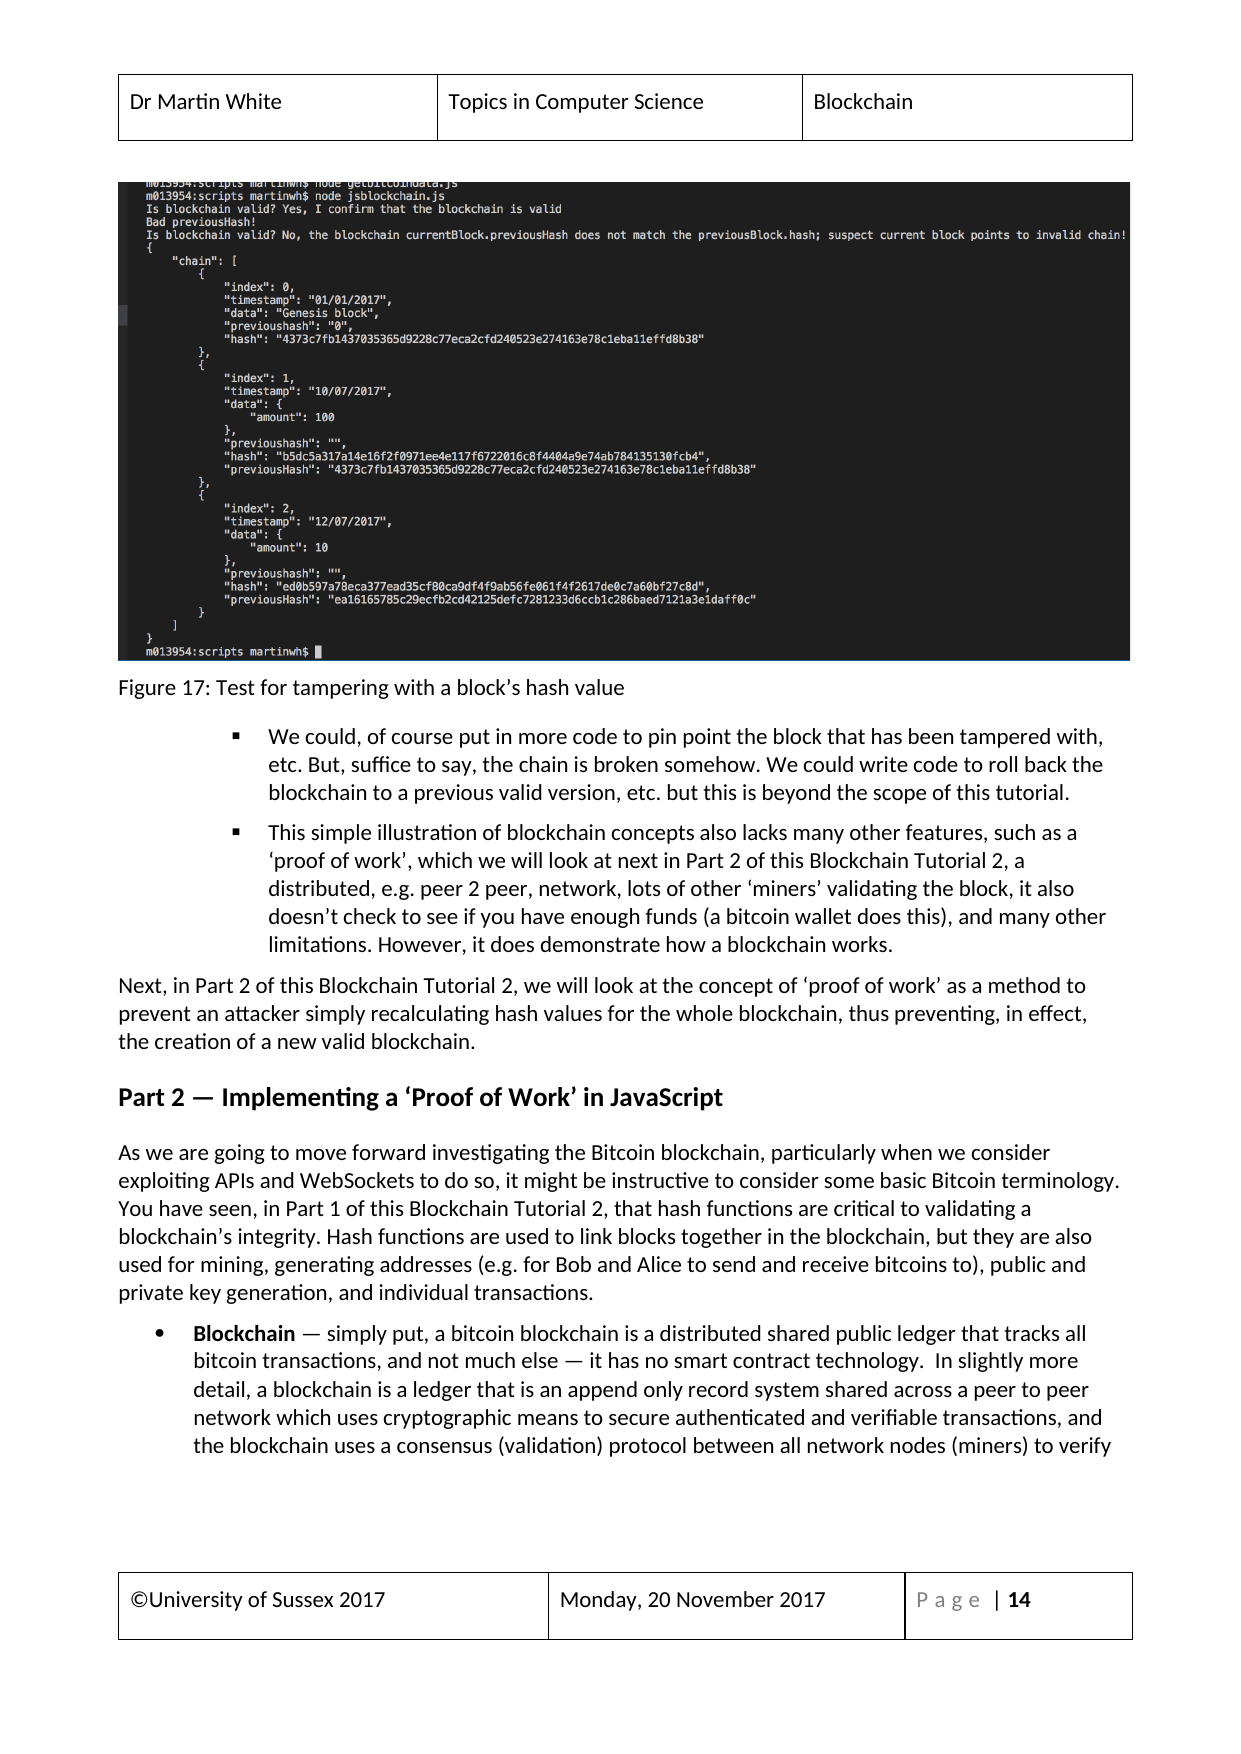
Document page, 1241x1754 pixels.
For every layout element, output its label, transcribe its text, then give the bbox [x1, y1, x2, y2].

text Next, in Part 2 of this Blockchain Tutorial 2, we will look at the concept of ‘proof of work’ as a method to prevent an attacker simply recalculating hash values for the whole blockchain, thus preventing, in effect, the creation of a new valid blockchain. [118, 971, 1122, 1055]
text Figure 17: Test for tampering with a block’s hash value [118, 673, 1122, 701]
list We could, of course put in more code to pin point the block that has been tampered with, etc. But, suffice to say, the chain is broken somehow. We could write code to roll back the blockchain to a previous valid version, etc. but this is beyond the scope of this tutorial. [231, 722, 1122, 806]
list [156, 1319, 1122, 1459]
text As we are going to move forward investigating the Bitcoin blockchain, particularly when we consider exploiting APIs and WebSockets to do so, it might be instructive to consider some basic Bitcoin terminology. You have seen, in Part 1 of this Blockchain Tutorial 2, that hash functions are critical to validating a blockchain’s integrity. Hash functions are used to link blocks together in the blockchain, but they are also used for mining, generating addresses (e.g. for Bob and Alice to send and receive bitcoins to), public and private key generation, and individual transactions. [118, 1138, 1122, 1306]
subtitle Part 2 — Implementing a ‘Proof of Work’ in JavaScript [118, 1080, 1122, 1113]
list This simple illustration of blockchain concepts also lacks many other features, such as a ‘proof of work’, which we will look at next in Part 2 of this Blockchain Tutorial 2, a distributed, e.g. peer 2 peer, network, lots of other ‘miners’ validating the block, it also doesn’t check to see if you have enough funds (a bitcoin wallet does this), and many other limitations. However, it does demonstrate how a blockchain works. [231, 818, 1122, 958]
picture [118, 182, 1131, 661]
